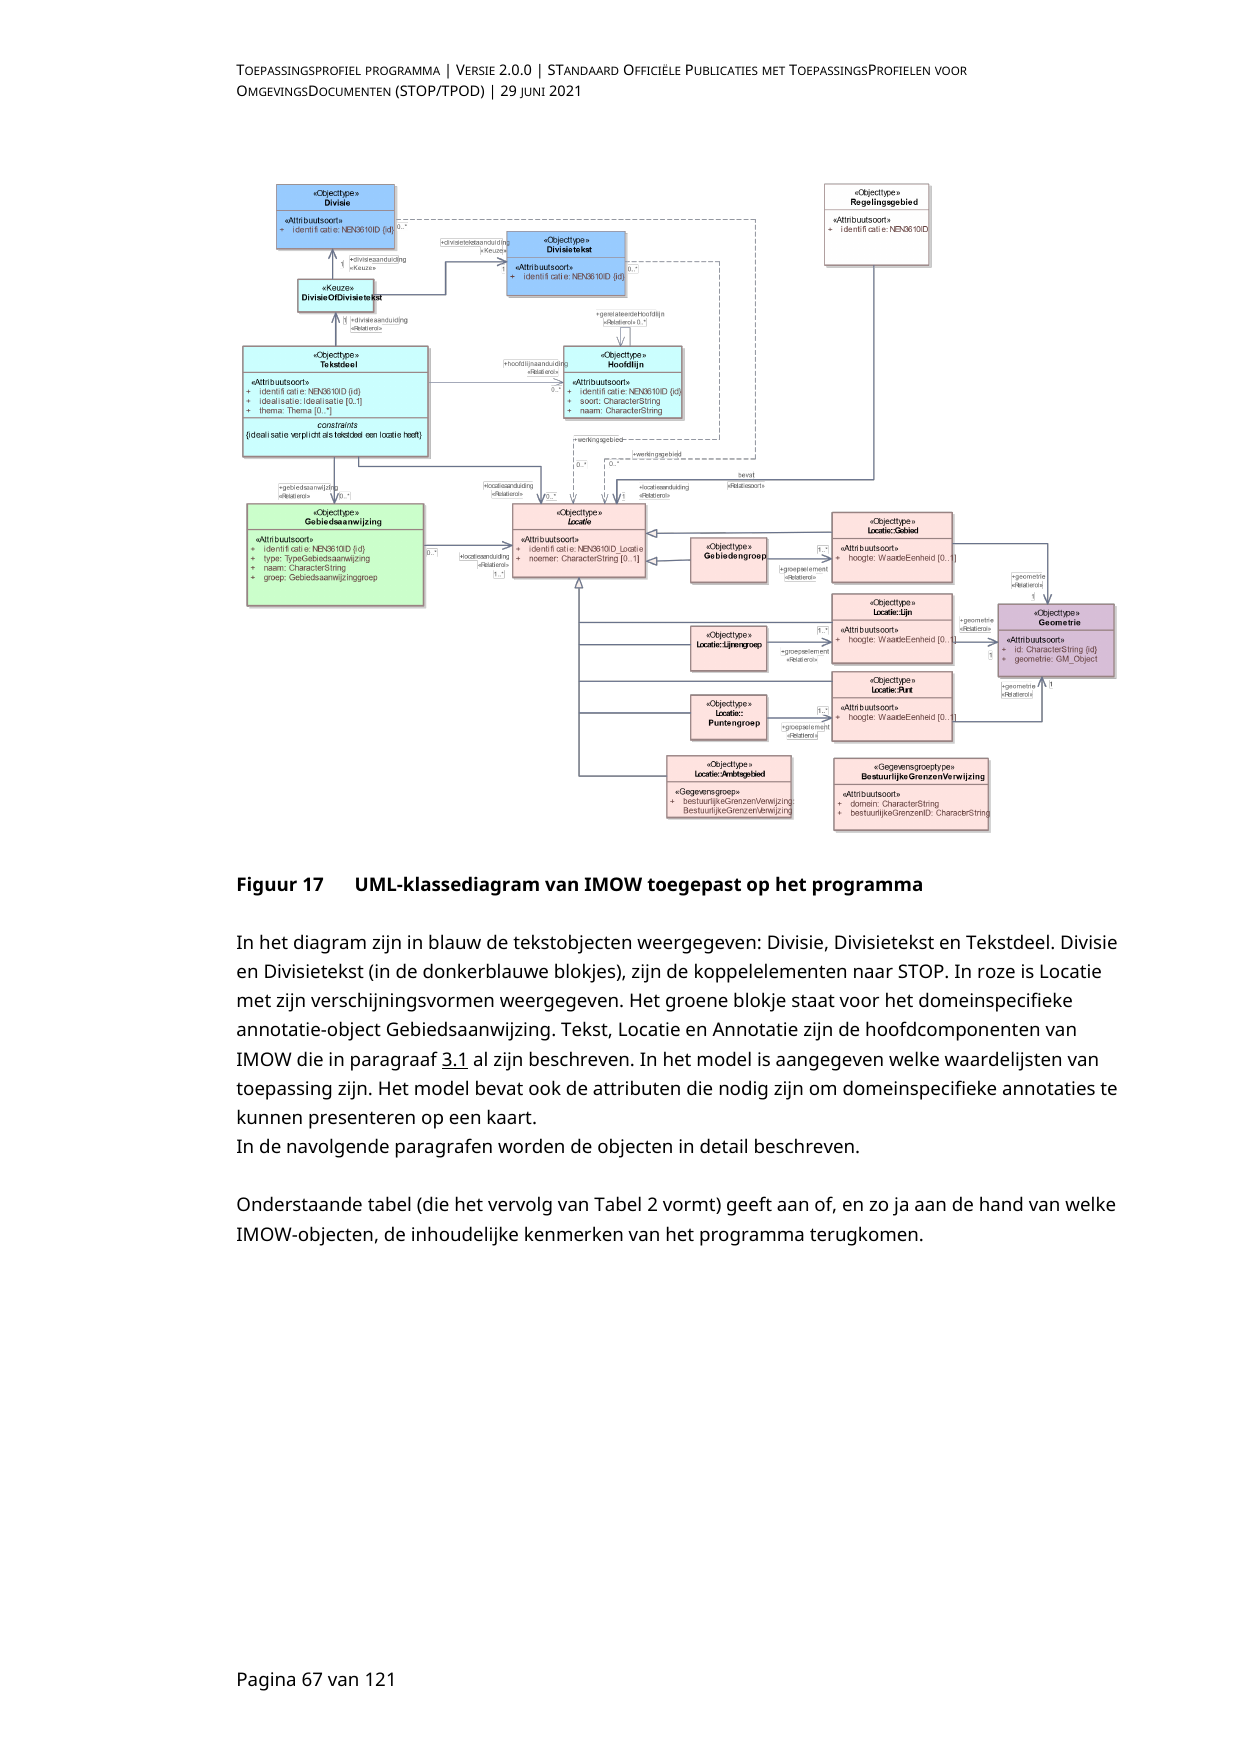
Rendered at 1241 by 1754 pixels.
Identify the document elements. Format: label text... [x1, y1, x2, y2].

text In de navolgende paragrafen worden de objecten in detail beschreven. [236, 1130, 1122, 1159]
text Onderstaande tabel (die het vervolg van Tabel 2 vormt) geeft aan of, en zo ja aan de hand van welke IMOW-objecten, de inhoudelijke kenmerken van het programma terugkomen. [236, 1188, 1122, 1247]
text UML-klassediagram van IMOW toegepast op het programma [236, 868, 1122, 897]
text In het diagram zijn in blauw de tekstobjecten weergegeven: Divisie, Divisietekst en Tekstdeel. Divisie en Divisietekst (in de donkerblauwe blokjes), zijn de koppelelementen naar STOP. In roze is Locatie met zijn verschijningsvormen weergegeven. Het groene blokje staat voor het domeinspecifieke annotatie-object Gebiedsaanwijzing. Tekst, Locatie en Annotatie zijn de hoofdcomponenten van IMOW die in paragraaf 6.1 al zijn beschreven. In het model is aangegeven welke waardelijsten van toepassing zijn. Het model bevat ook de attributen die nodig zijn om domeinspecifieke annotaties te kunnen presenteren op een kaart. [236, 926, 1122, 1130]
picture [236, 177, 1123, 839]
